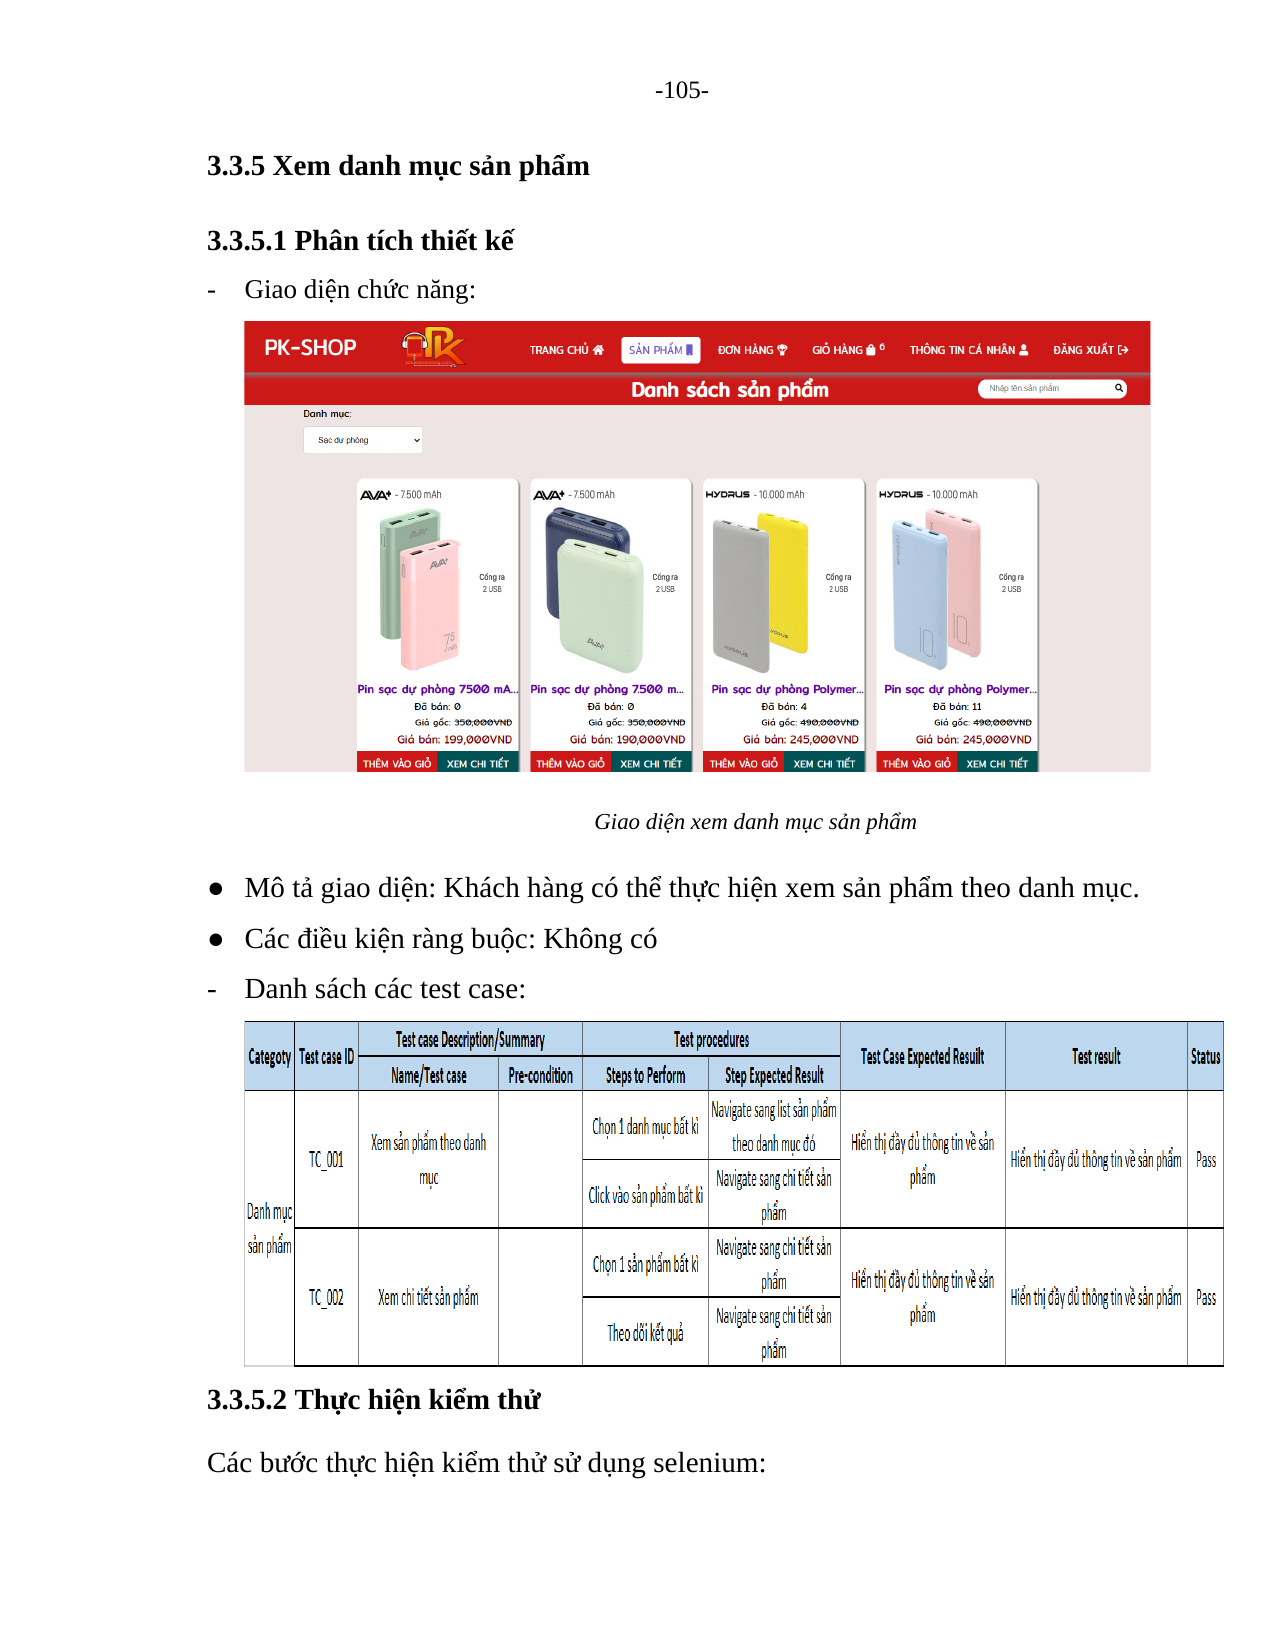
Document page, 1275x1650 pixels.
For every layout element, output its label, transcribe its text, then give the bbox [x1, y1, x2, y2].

list Các điều kiện ràng buộc: Không có [207, 921, 1157, 954]
list Mô tả giao diện: Khách hàng có thể thực hiện xem sản phẩm theo danh mục. [207, 871, 1157, 904]
subtitle 3.3.5 Xem danh mục sản phẩm [207, 148, 1157, 181]
subtitle 3.3.5.2 Thực hiện kiểm thử [207, 1382, 1157, 1416]
text Giao diện xem danh mục sản phẩm [282, 808, 1157, 834]
picture [244, 1020, 1224, 1367]
picture [244, 320, 1151, 772]
text Các bước thực hiện kiểm thử sử dụng selenium: [207, 1445, 1157, 1479]
subtitle 3.3.5.1 Phân tích thiết kế [207, 223, 1157, 257]
